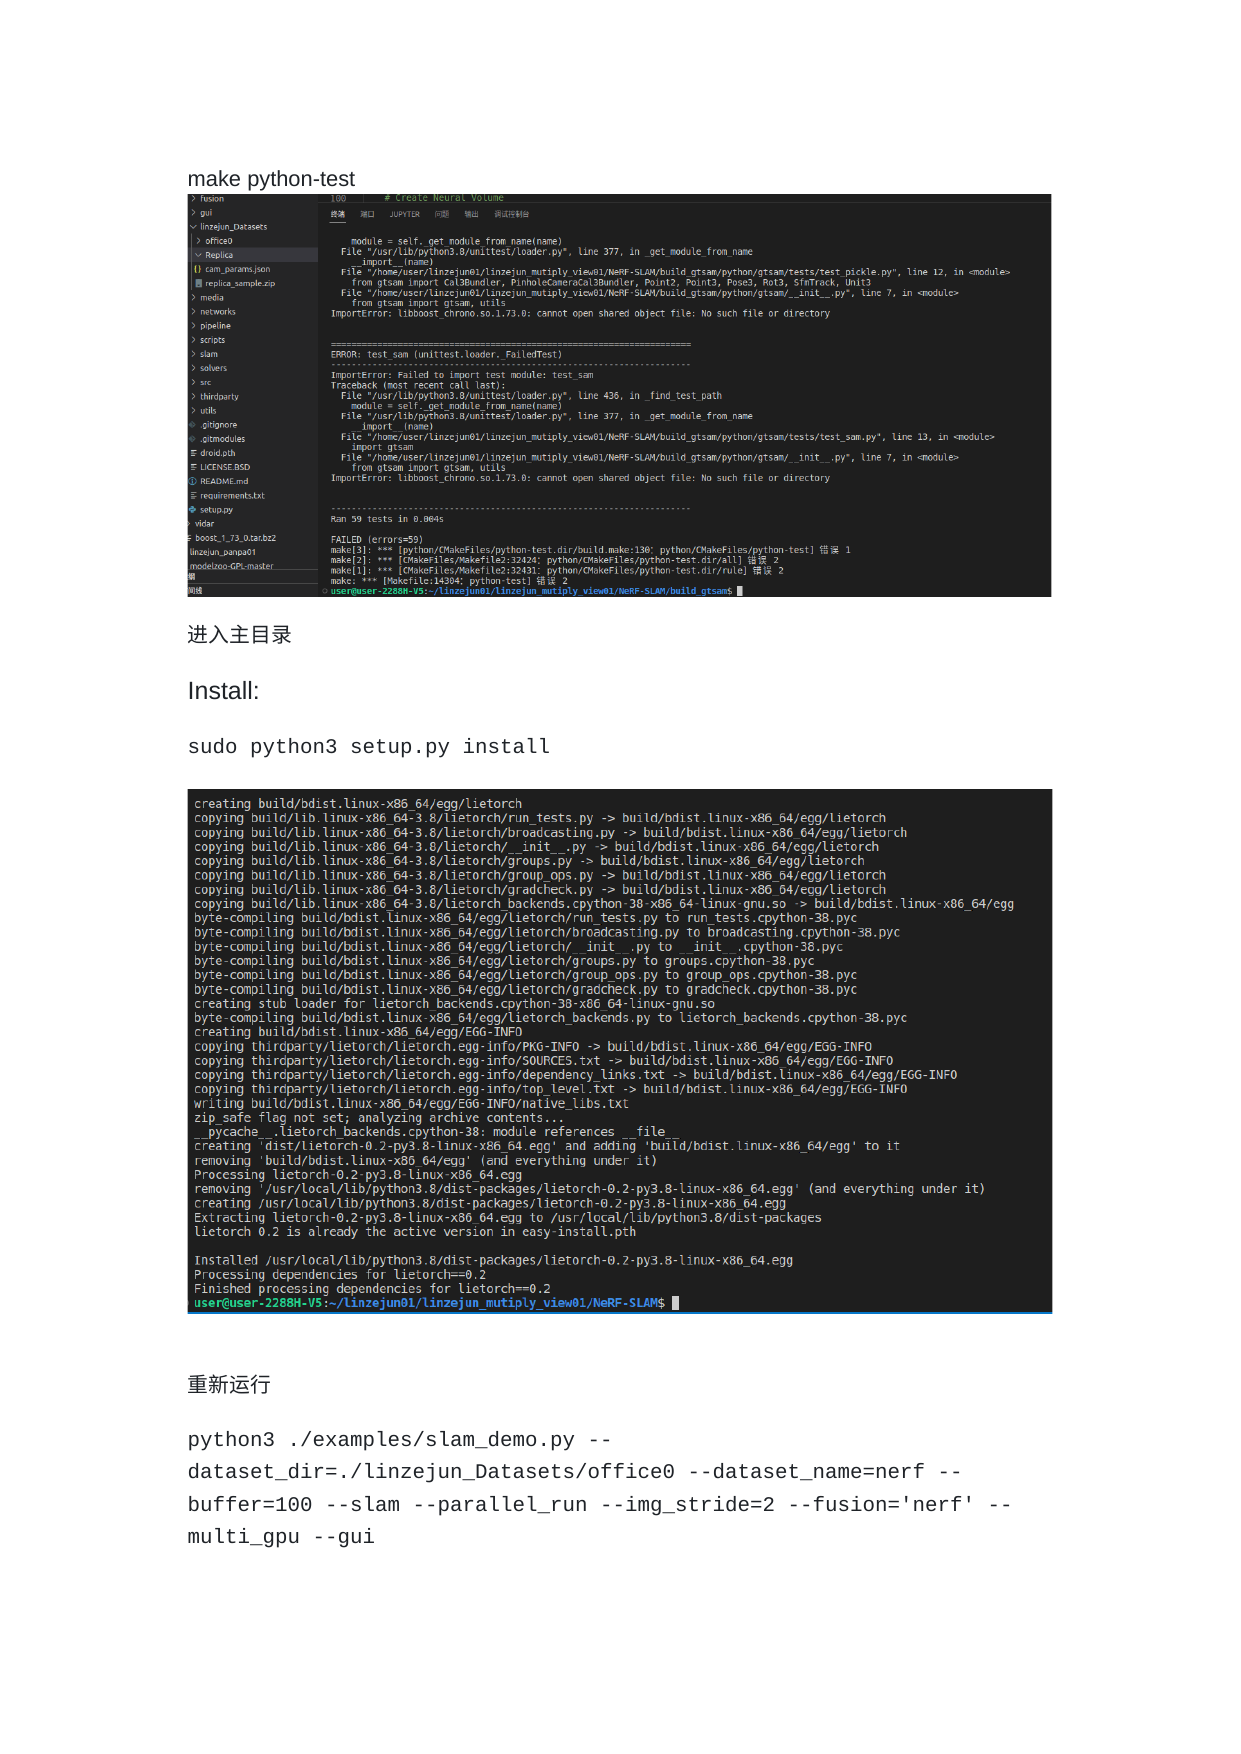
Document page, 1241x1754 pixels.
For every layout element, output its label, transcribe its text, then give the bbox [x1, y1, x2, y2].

text Install: [187, 674, 1053, 707]
text make python-test [187, 162, 1053, 194]
text 进入主目录 [187, 617, 1053, 649]
text 重新运行 [187, 1367, 1053, 1399]
picture [187, 789, 1053, 1314]
picture [187, 194, 1052, 597]
text python3 ./examples/slam_demo.py --dataset_dir=./linzejun_Datasets/office0 --dataset_name=nerf --buffer=100 --slam --parallel_run --img_stride=2 --fusion='nerf' --multi_gpu --gui [187, 1424, 1053, 1554]
text sudo python3 setup.py install [187, 732, 1053, 764]
